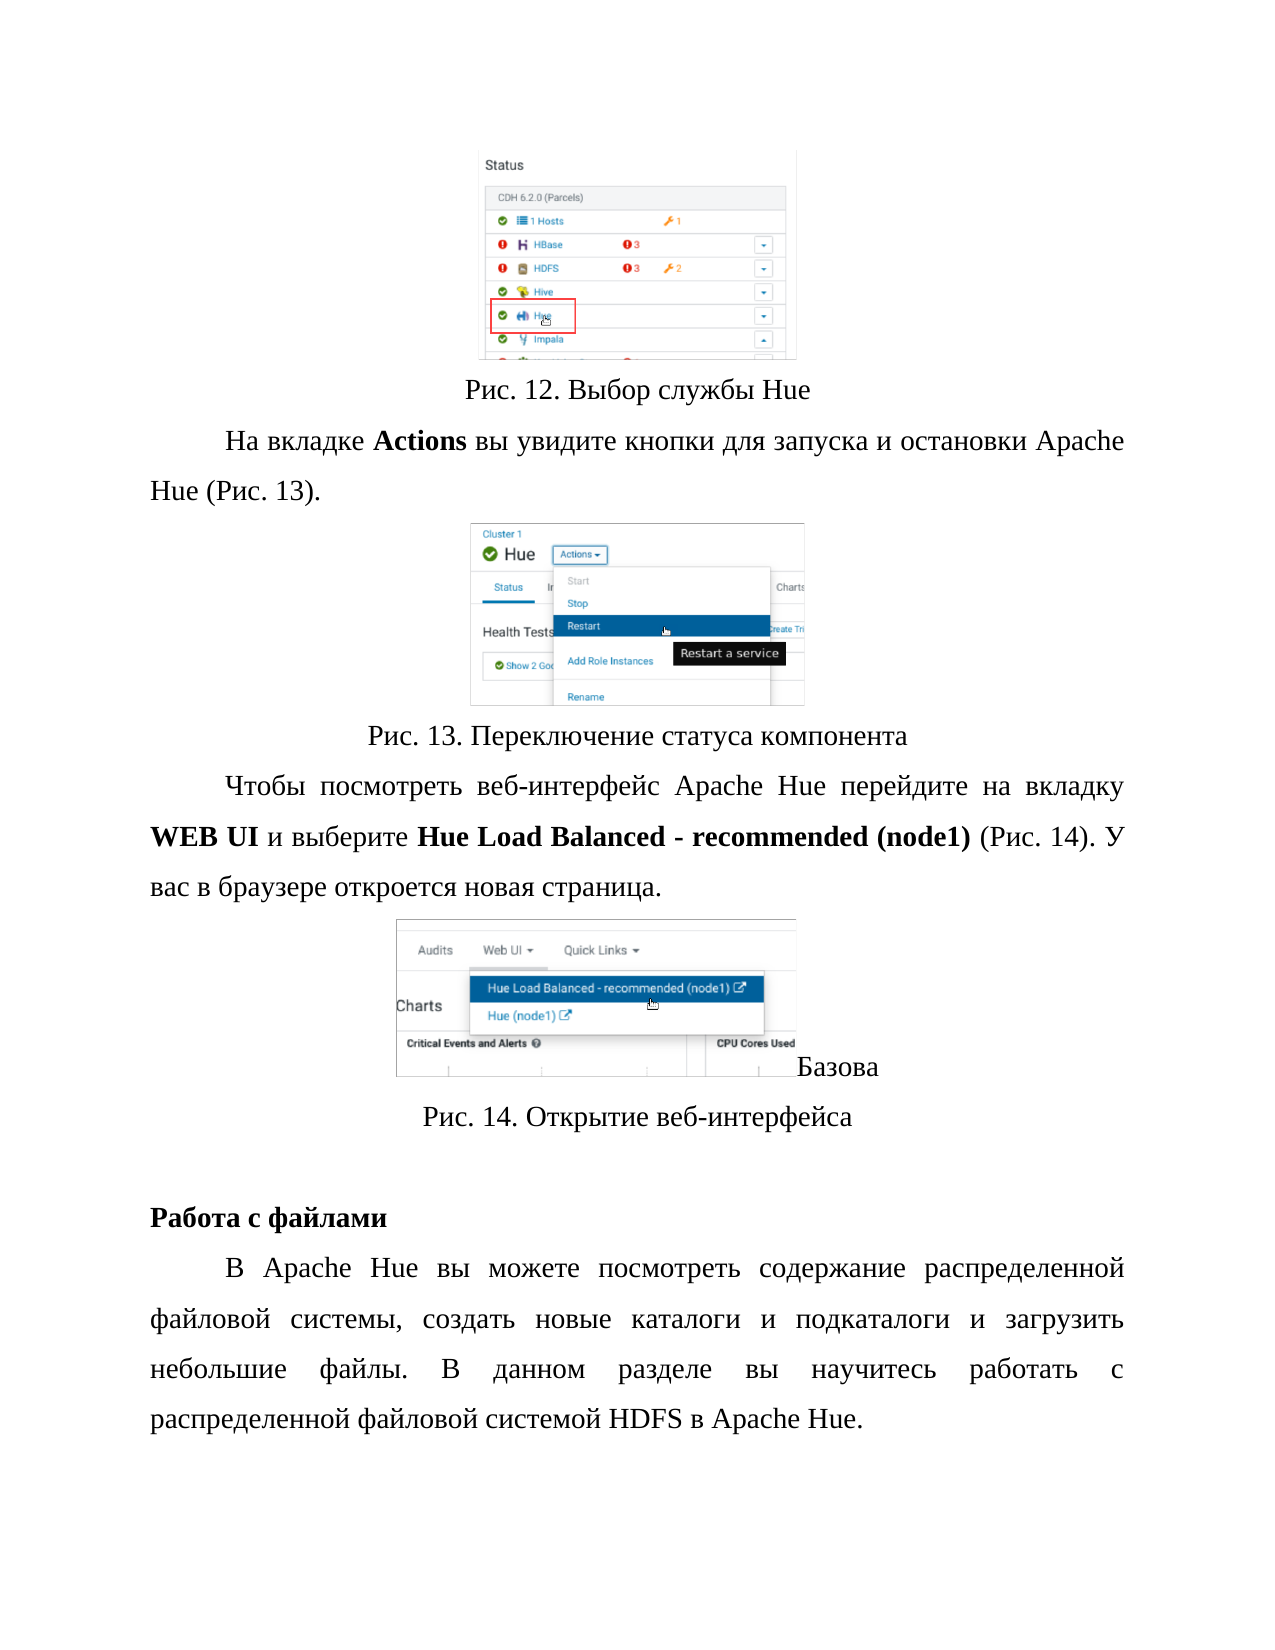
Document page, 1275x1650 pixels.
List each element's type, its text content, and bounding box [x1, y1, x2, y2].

picture [478, 150, 797, 360]
text Рис. 12. Выбор службы Hue [150, 372, 1125, 406]
text В Apache Hue вы можете посмотреть содержание распределенной файловой системы, создать новые каталоги и подкаталоги и загрузить небольшие файлы. В данном разделе вы научитесь работать с распределенной файловой системой HDFS в Apache Hue. [150, 1250, 1125, 1435]
picture [396, 919, 797, 1077]
text Рис. 14. Открытие веб-интерфейса [150, 1099, 1125, 1133]
subtitle Работа с файлами [150, 1200, 1125, 1234]
text Чтобы посмотреть веб-интерфейс Apache Hue перейдите на вкладку WEB UI и выберите Hue Load Balanced - recommended (node1) (Рис. 14). У вас в браузере откроется новая страница. [150, 768, 1125, 903]
picture [470, 523, 805, 706]
text На вкладке Actions вы увидите кнопки для запуска и остановки Apache Hue (Рис. 13). [150, 423, 1125, 507]
text Рис. 13. Переключение статуса компонента [150, 718, 1125, 752]
